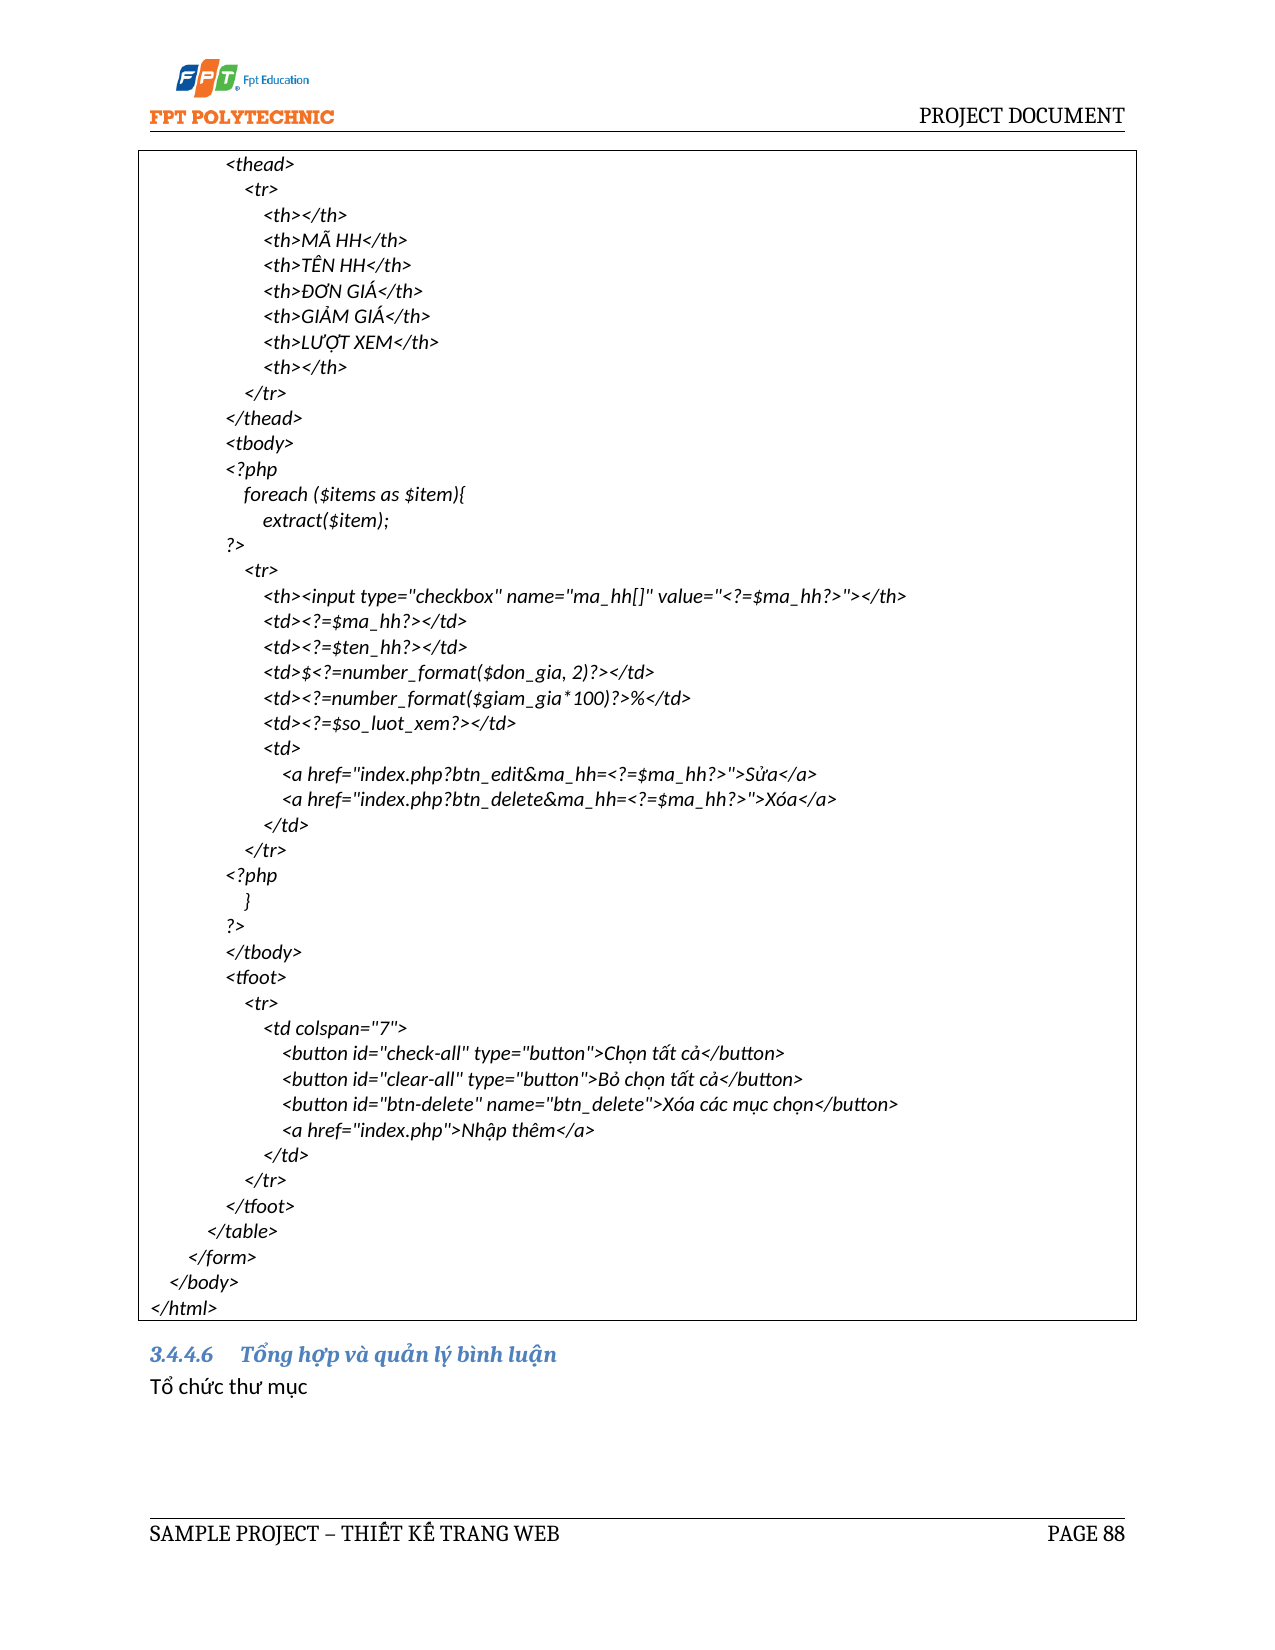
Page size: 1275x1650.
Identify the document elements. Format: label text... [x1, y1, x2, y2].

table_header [139, 151, 1136, 1320]
subtitle Tổng hợp và quản lý bình luận [150, 1342, 1125, 1368]
picture [150, 59, 336, 124]
text Tổ chức thư mục [150, 1372, 1125, 1400]
